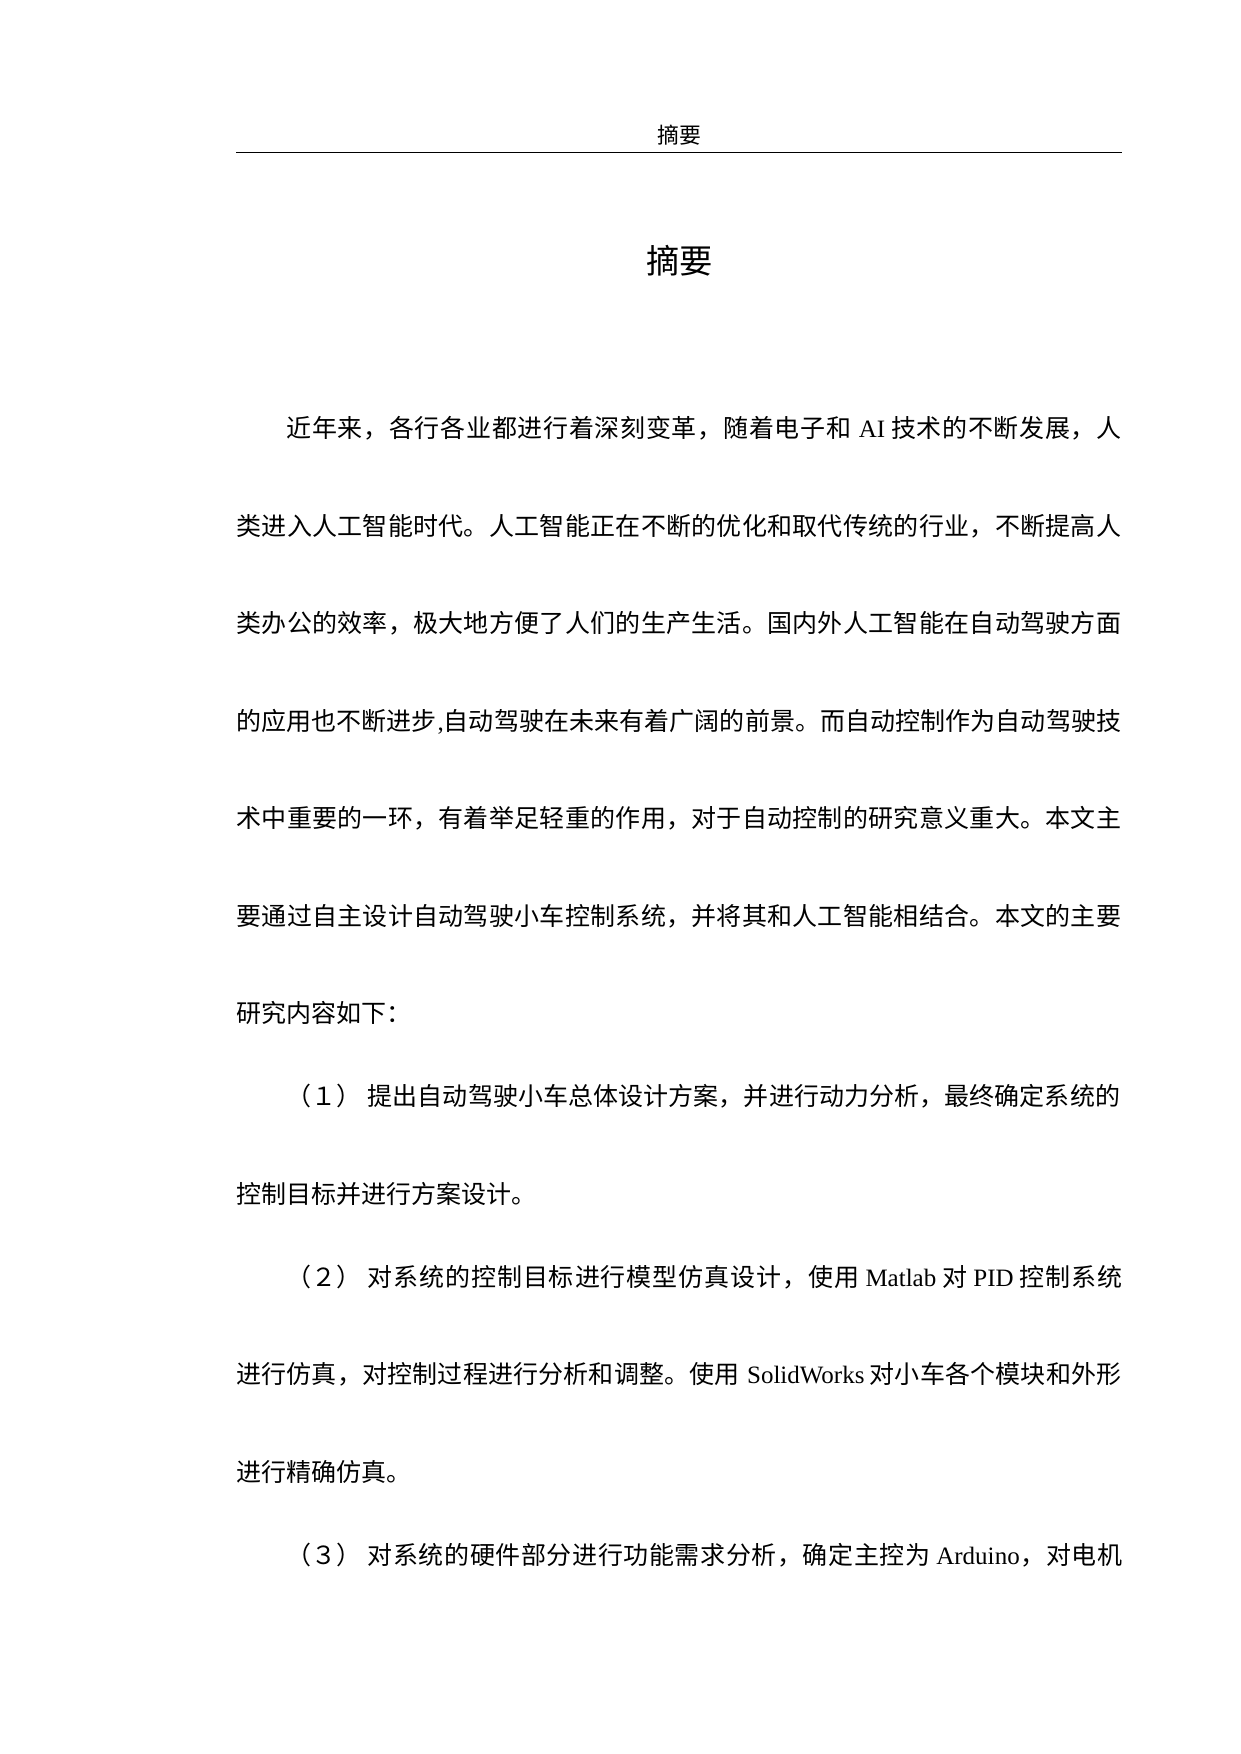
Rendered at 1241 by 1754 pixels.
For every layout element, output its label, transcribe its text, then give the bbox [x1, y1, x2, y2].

subtitle 摘要 [236, 227, 1122, 292]
text （３） 对系统的硬件部分进行功能需求分析，确定主控为Arduino，对电机驱动和其他传感器进行选型，设计系统电路。 [236, 1521, 1122, 1586]
text 近年来，各行各业都进行着深刻变革，随着电子和AI技术的不断发展，人类进入人工智能时代。人工智能正在不断的优化和取代传统的行业，不断提高人类办公的效率，极大地方便了人们的生产生活。国内外人工智能在自动驾驶方面的应用也不断进步,自动驾驶在未来有着广阔的前景。而自动控制作为自动驾驶技术中重要的一环，有着举足轻重的作用，对于自动控制的研究意义重大。本文主要通过自主设计自动驾驶小车控制系统，并将其和人工智能相结合。本文的主要研究内容如下： [236, 394, 1122, 1044]
text （１） 提出自动驾驶小车总体设计方案，并进行动力分析，最终确定系统的控制目标并进行方案设计。 [236, 1062, 1122, 1225]
text （２） 对系统的控制目标进行模型仿真设计，使用Matlab对PID控制系统进行仿真，对控制过程进行分析和调整。使用SolidWorks对小车各个模块和外形进行精确仿真。 [236, 1243, 1122, 1503]
